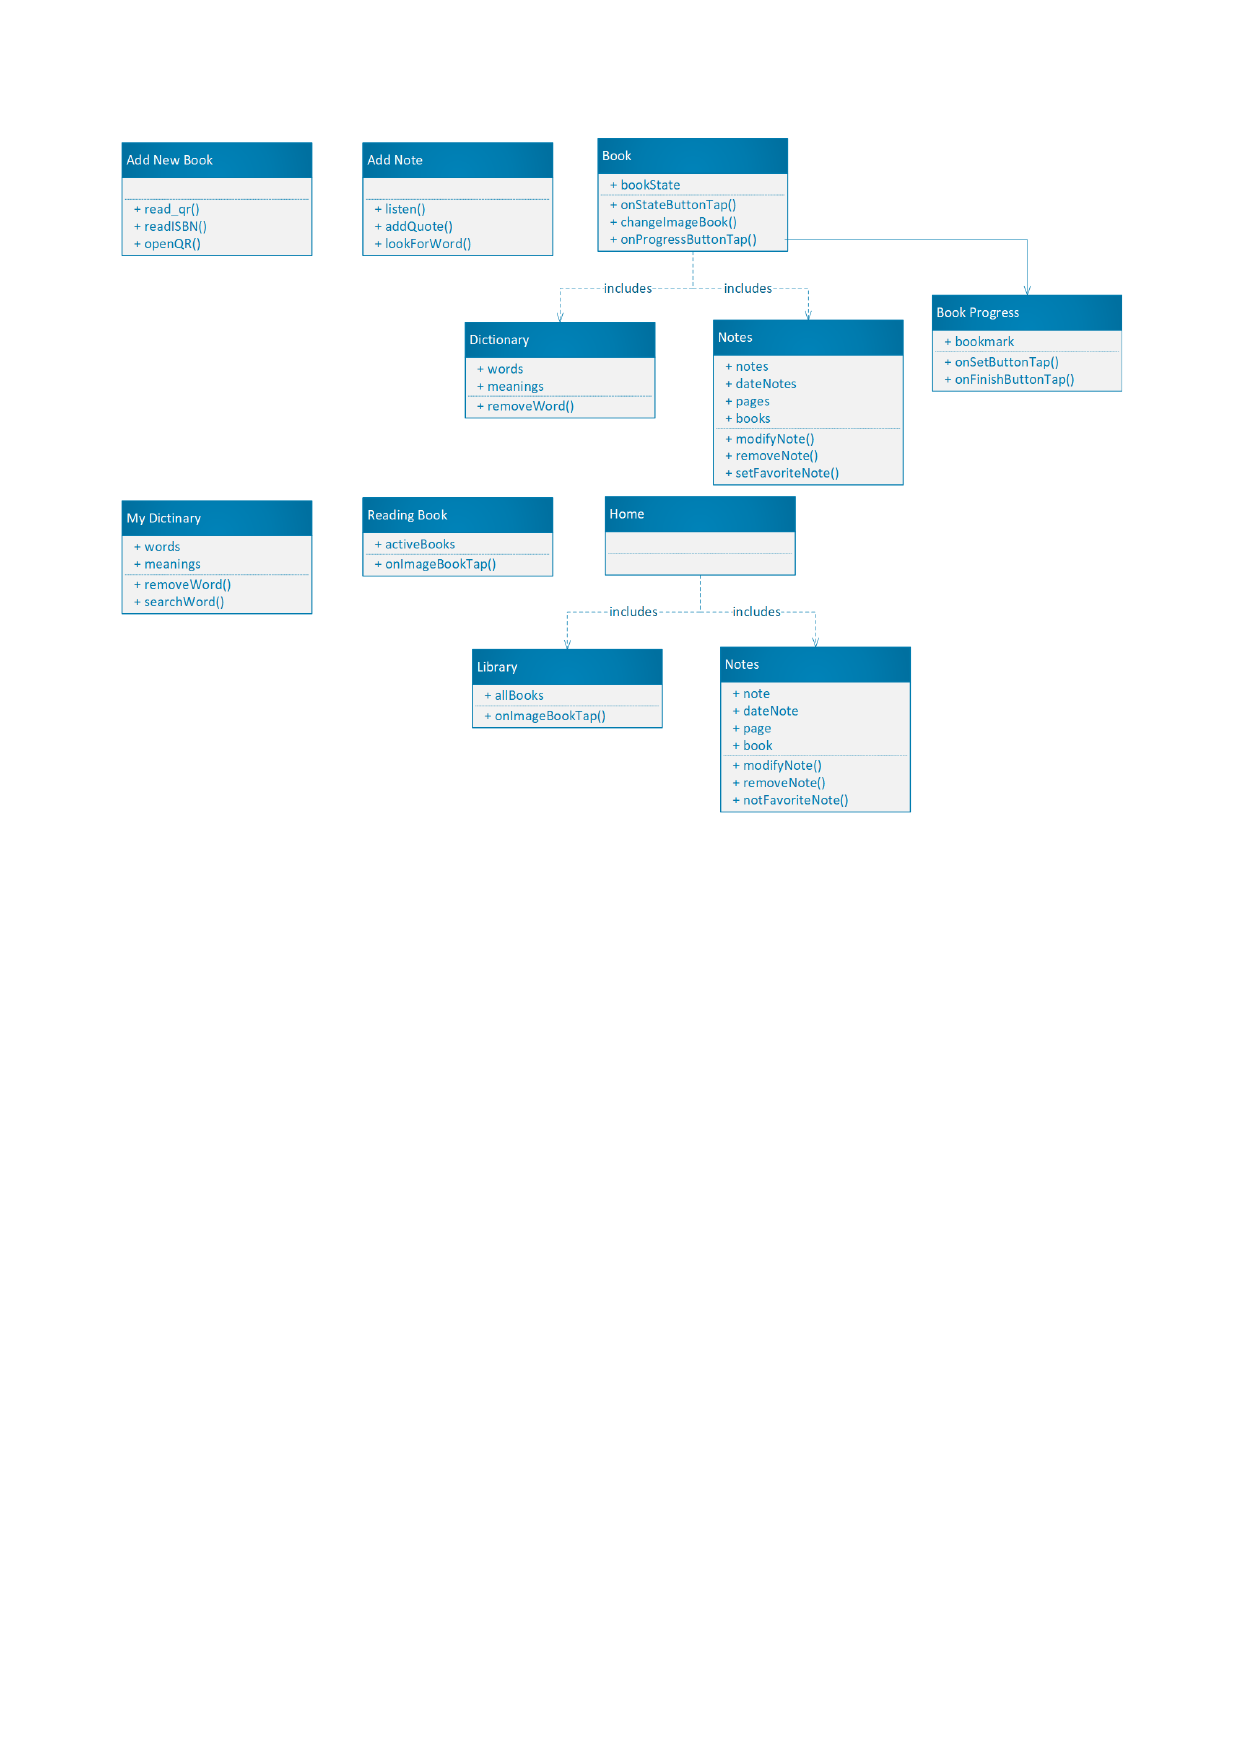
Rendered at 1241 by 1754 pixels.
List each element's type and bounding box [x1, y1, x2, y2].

picture [118, 137, 1123, 816]
